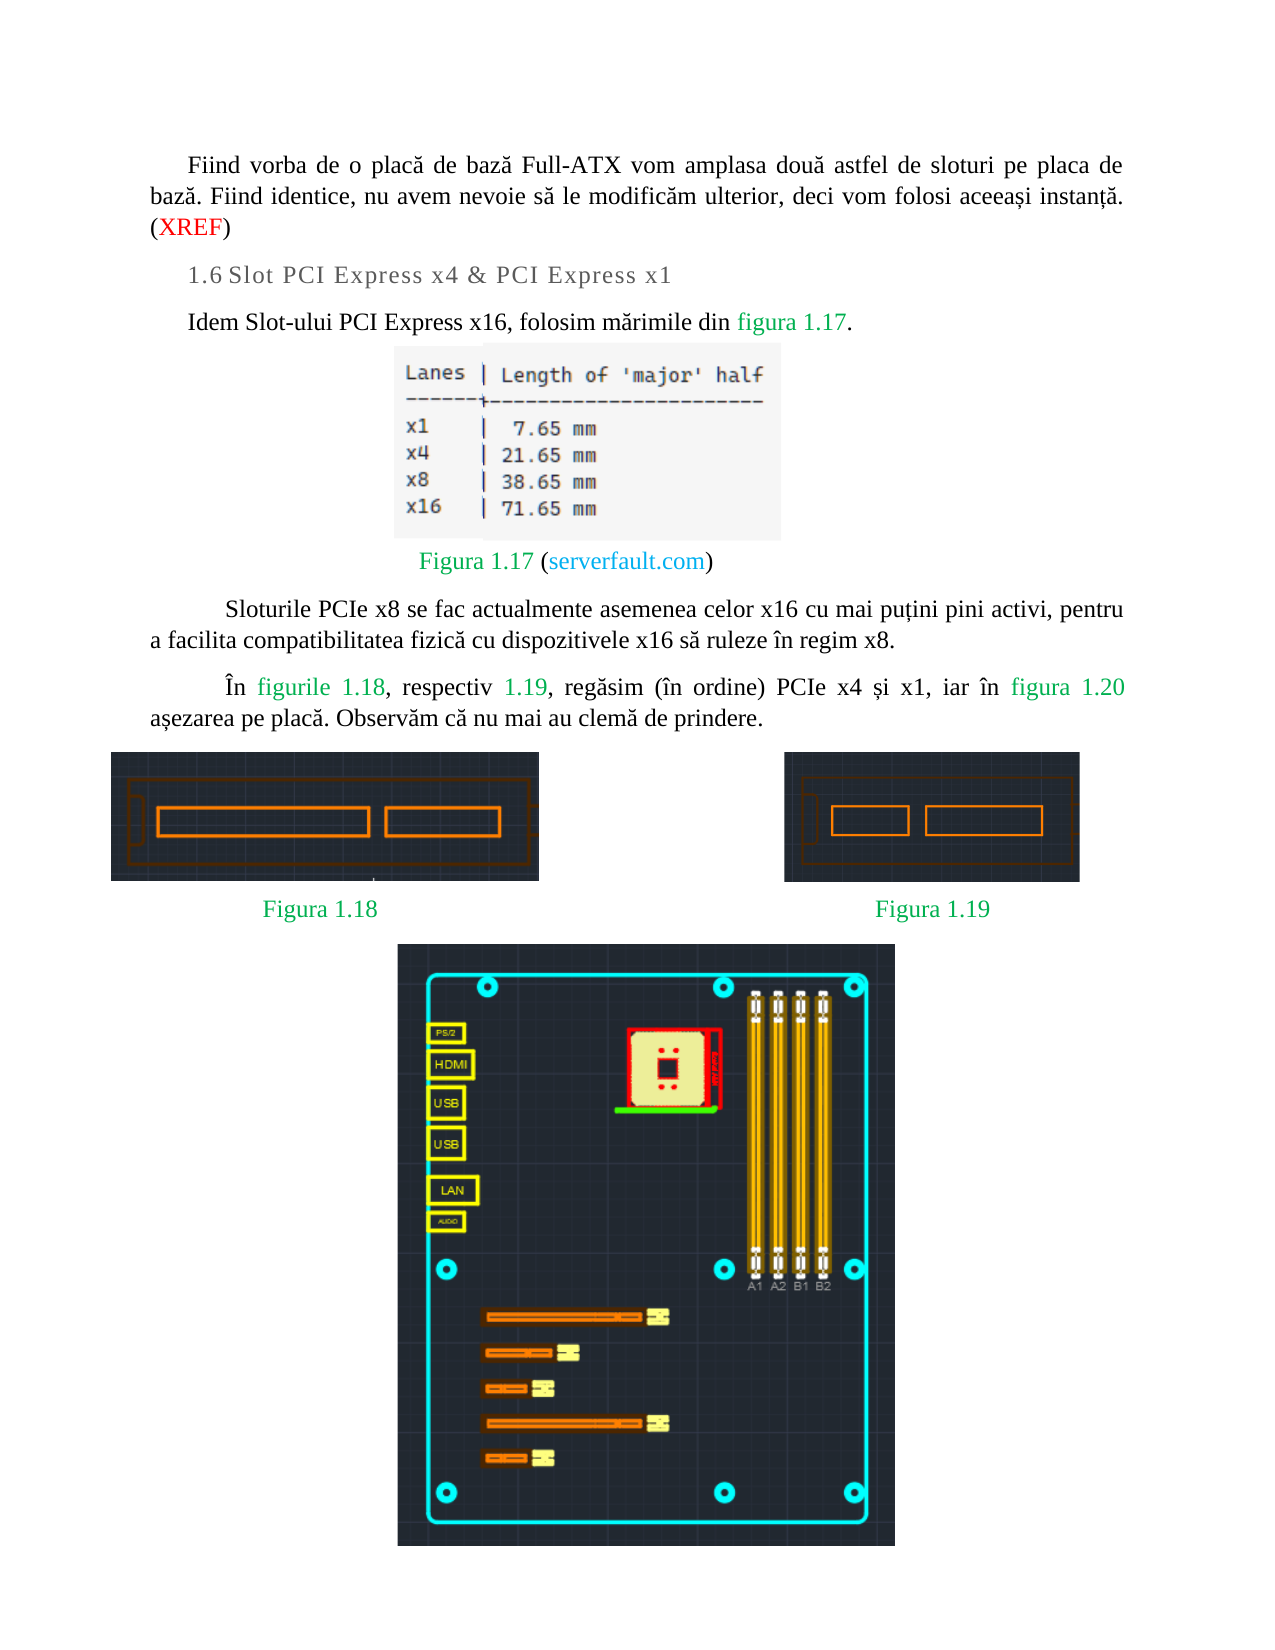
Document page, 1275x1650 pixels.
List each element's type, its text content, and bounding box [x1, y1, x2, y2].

text Figura 1.17 (serverfault.com) [150, 546, 1125, 575]
picture [397, 944, 895, 1546]
picture [111, 752, 539, 881]
text Sloturile PCIe x8 se fac actualmente asemenea celor x16 cu mai puțini pini activi, pentru a facilita compatibilitatea fizică cu dispozitivele x16 să ruleze în regim x8. [150, 594, 1125, 653]
text În figurile 1.18, respectiv 1.19, regăsim (în ordine) PCIe x4 și x1, iar în figura 1.20 așezarea pe placă. Observăm că nu mai au clemă de prindere. [150, 672, 1125, 732]
picture [394, 340, 782, 544]
text Idem Slot-ului PCI Express x16, folosim mărimile din figura 1.17. [150, 307, 1125, 336]
picture [784, 752, 1080, 882]
text Fiind vorba de o placă de bază Full-ATX vom amplasa două astfel de sloturi pe placa de bază. Fiind identice, nu avem nevoie să le modificăm ulterior, deci vom folosi aceeași instanță. (XREF) [150, 150, 1125, 241]
subtitle Slot PCI Express x4 & PCI Express x1 [187, 260, 1125, 288]
text Figura 1.18 Figura 1.19 [150, 894, 1125, 923]
